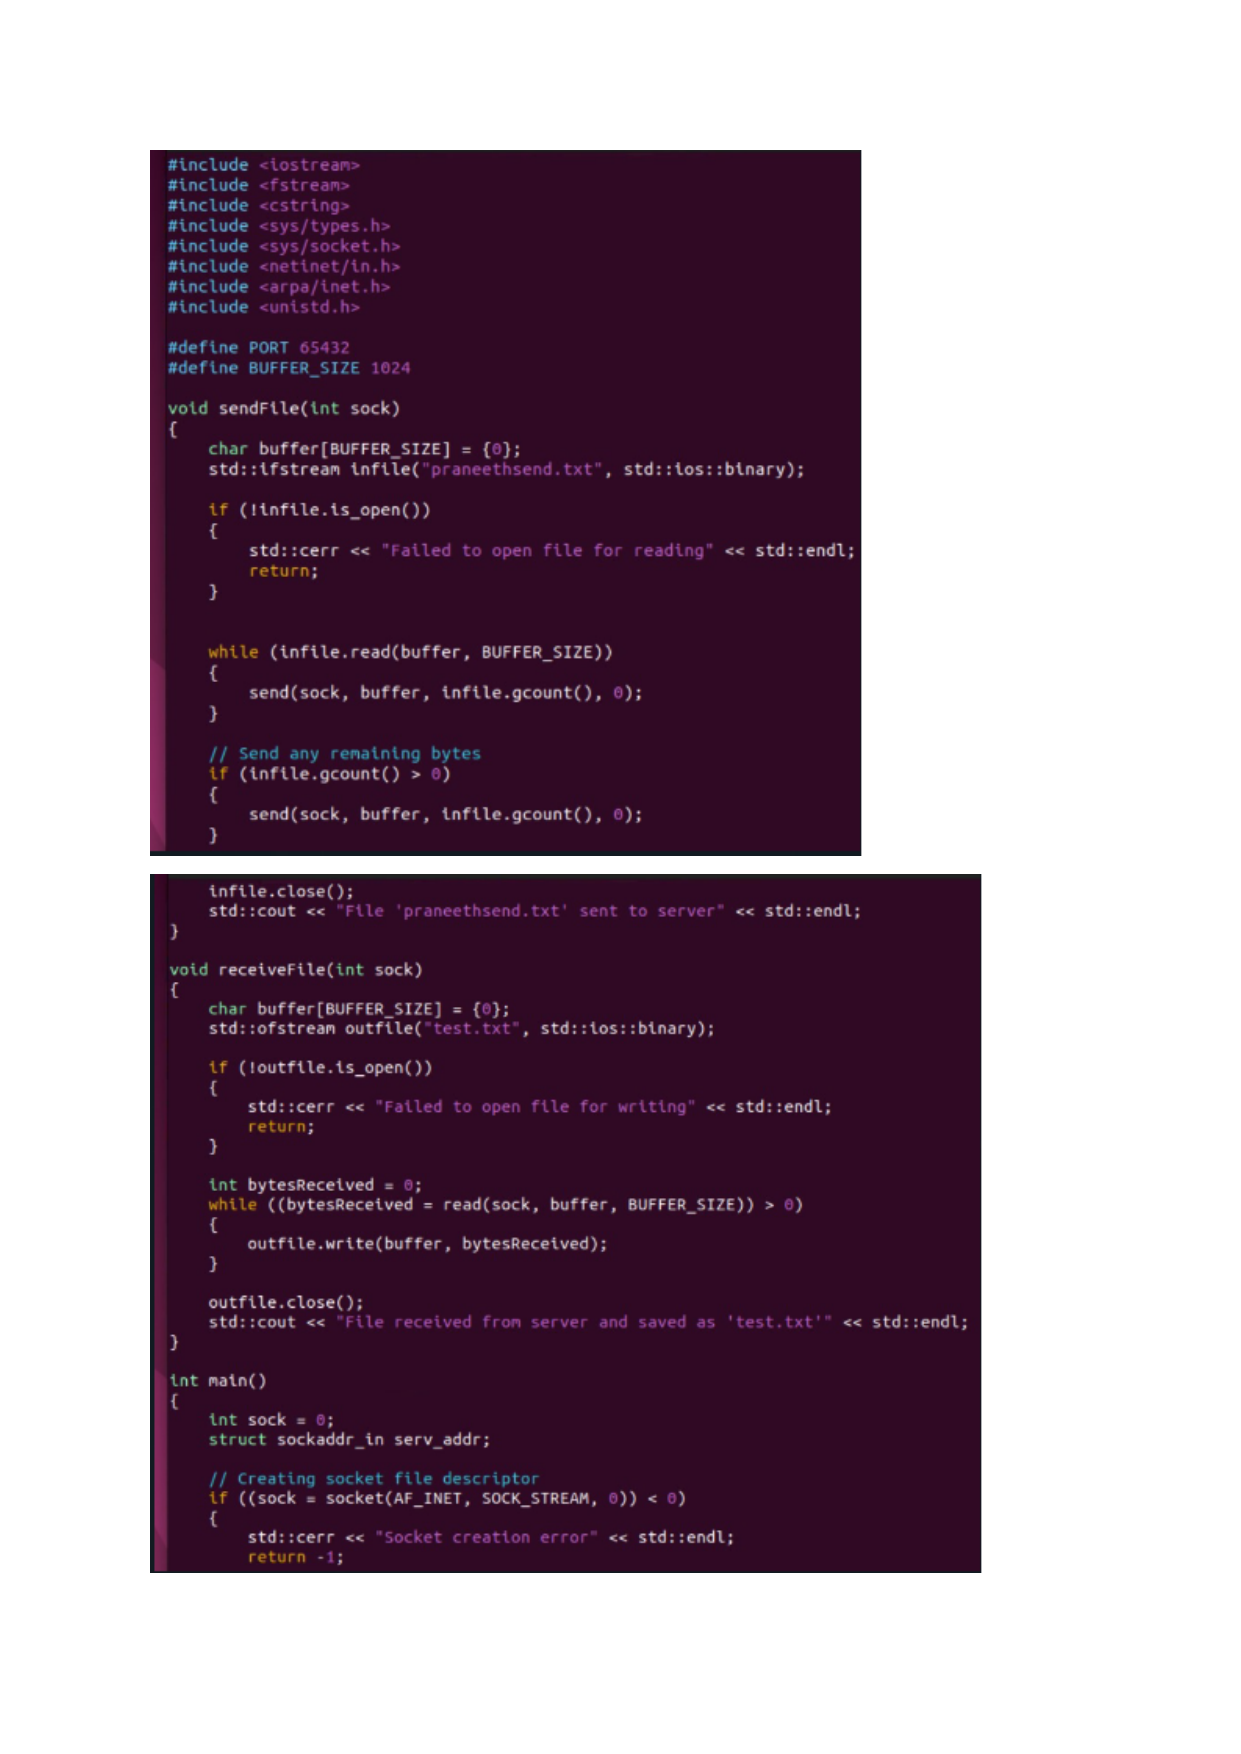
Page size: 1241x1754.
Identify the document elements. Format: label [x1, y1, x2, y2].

picture [150, 874, 982, 1573]
picture [150, 150, 862, 856]
